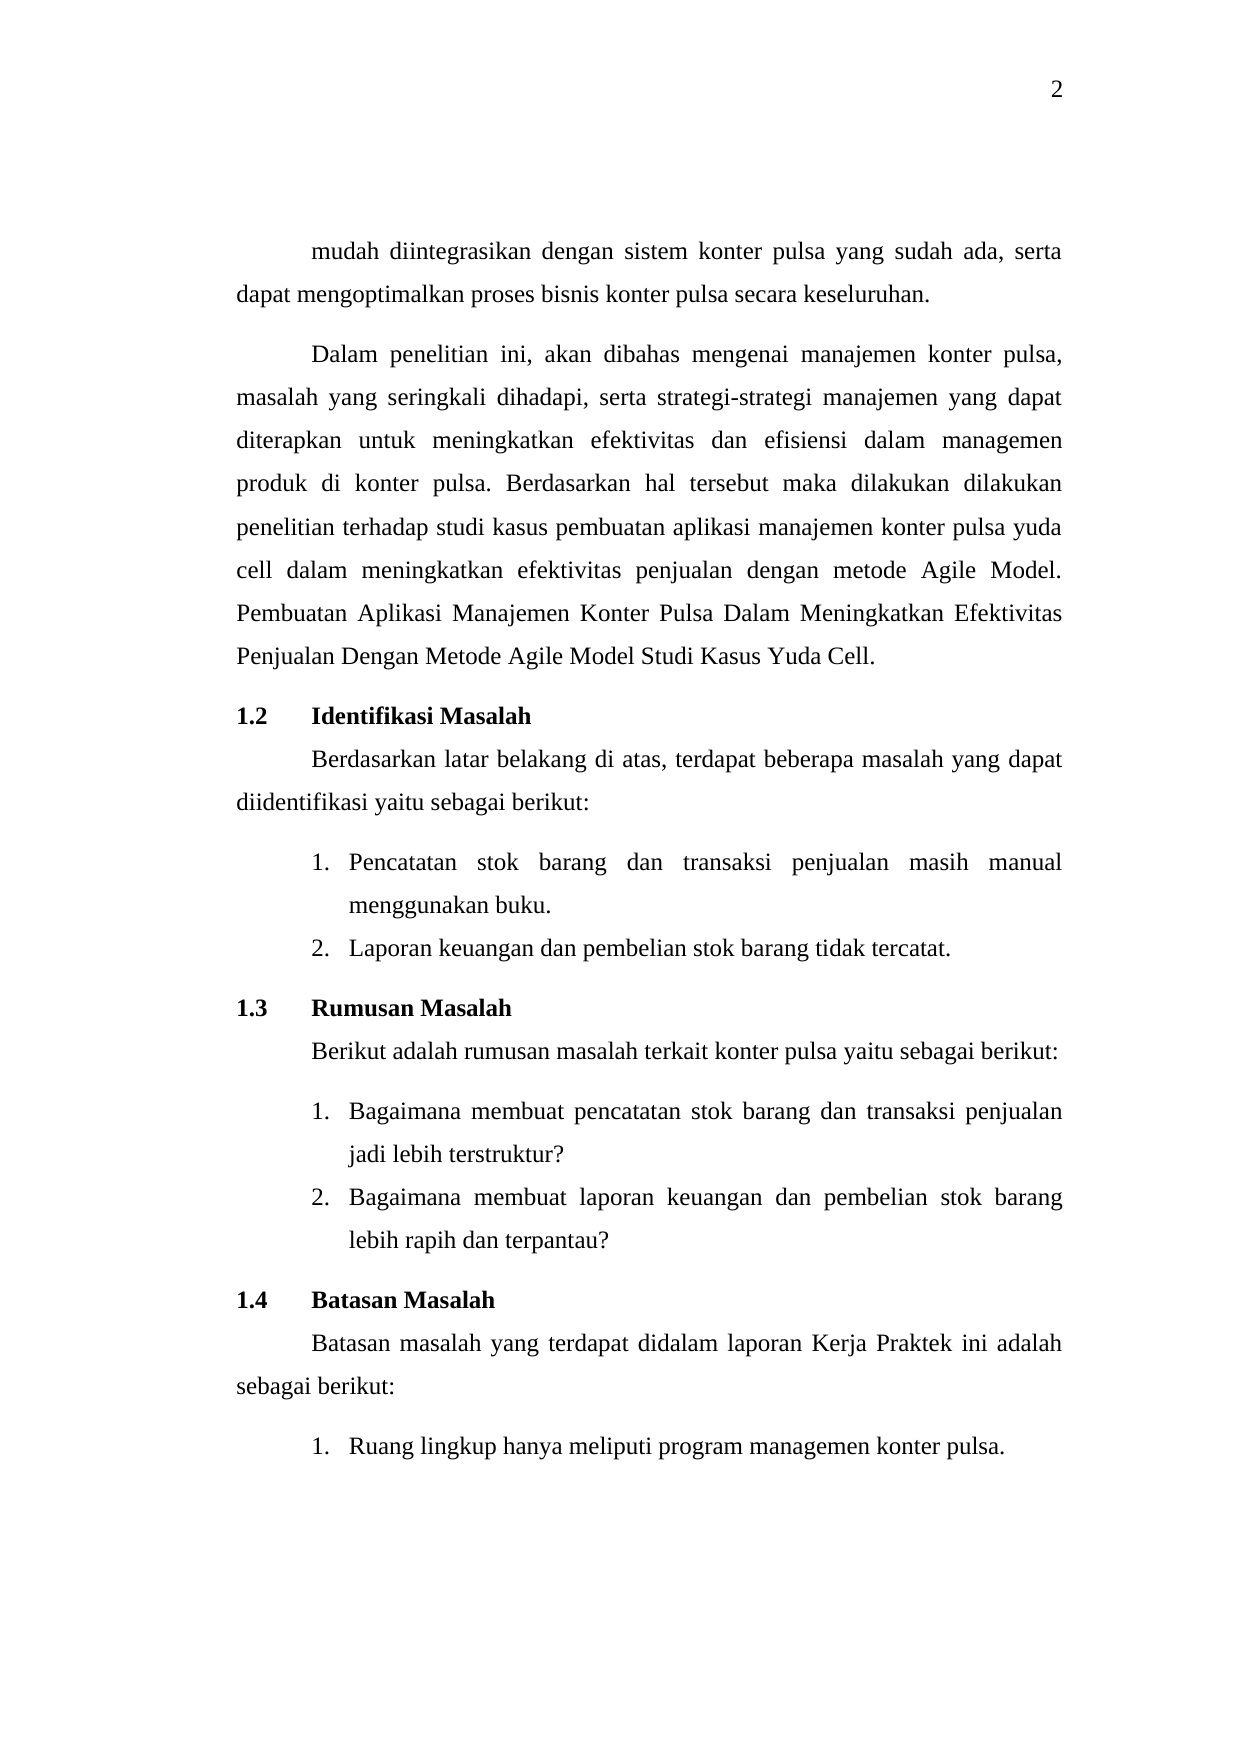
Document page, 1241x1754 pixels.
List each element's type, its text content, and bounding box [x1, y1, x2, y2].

text Dalam penelitian ini, akan dibahas mengenai manajemen konter pulsa, masalah yang seringkali dihadapi, serta strategi-strategi manajemen yang dapat diterapkan untuk meningkatkan efektivitas dan efisiensi dalam managemen produk di konter pulsa. Berdasarkan hal tersebut maka dilakukan dilakukan penelitian terhadap studi kasus pembuatan aplikasi manajemen konter pulsa yuda cell dalam meningkatkan efektivitas penjualan dengan metode Agile Model. Pembuatan Aplikasi Manajemen Konter Pulsa Dalam Meningkatkan Efektivitas Penjualan Dengan Metode Agile Model Studi Kasus Yuda Cell. [236, 339, 1063, 670]
text Berdasarkan latar belakang di atas, terdapat beberapa masalah yang dapat diidentifikasi yaitu sebagai berikut: [236, 744, 1063, 816]
text mudah diintegrasikan dengan sistem konter pulsa yang sudah ada, serta dapat mengoptimalkan proses bisnis konter pulsa secara keseluruhan. [236, 236, 1063, 308]
subtitle Identifikasi Masalah [236, 701, 1063, 729]
text Batasan masalah yang terdapat didalam laporan Kerja Praktek ini adalah sebagai berikut: [236, 1328, 1063, 1400]
list Bagaimana membuat pencatatan stok barang dan transaksi penjualan jadi lebih terstruktur? [311, 1096, 1063, 1168]
subtitle Rumusan Masalah [236, 993, 1063, 1022]
text Berikut adalah rumusan masalah terkait konter pulsa yaitu sebagai berikut: [236, 1036, 1063, 1065]
list Pencatatan stok barang dan transaksi penjualan masih manual menggunakan buku. [311, 847, 1063, 919]
list Ruang lingkup hanya meliputi program managemen konter pulsa. [311, 1431, 1063, 1460]
list Laporan keuangan dan pembelian stok barang tidak tercatat. [311, 933, 1063, 962]
subtitle Batasan Masalah [236, 1285, 1063, 1314]
list Bagaimana membuat laporan keuangan dan pembelian stok barang lebih rapih dan terpantau? [311, 1182, 1063, 1254]
